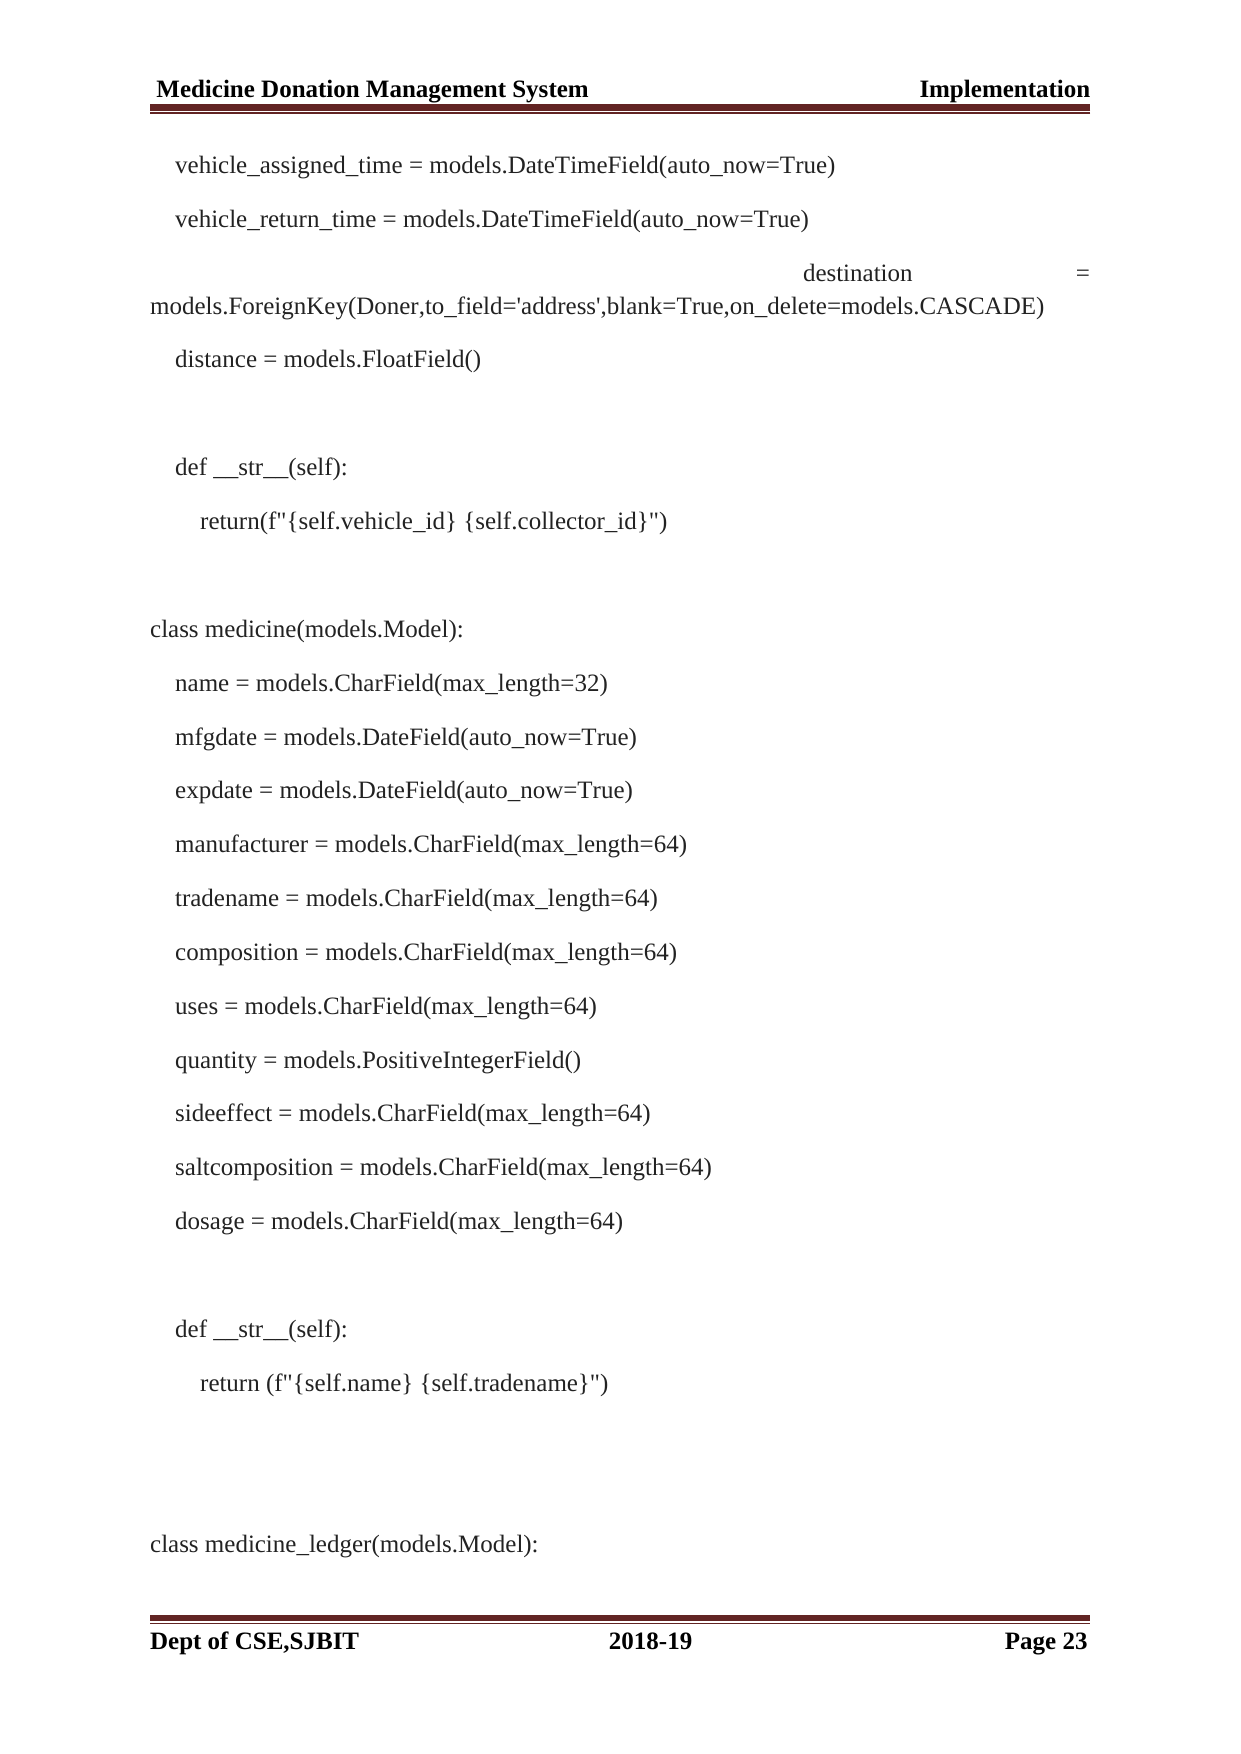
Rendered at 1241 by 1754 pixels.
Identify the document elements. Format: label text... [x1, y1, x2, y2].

text composition = models.CharField(max_length=64) [150, 937, 1090, 966]
text saltcomposition = models.CharField(max_length=64) [150, 1152, 1090, 1181]
text class medicine_ledger(models.Model): [150, 1529, 1090, 1558]
text manufacturer = models.CharField(max_length=64) [150, 829, 1090, 858]
text destination = models.ForeignKey(Doner,to_field='address',blank=True,on_delete=models.CASCADE) [150, 258, 1090, 319]
text class medicine(models.Model): [150, 614, 1090, 643]
text sideeffect = models.CharField(max_length=64) [150, 1098, 1090, 1127]
text name = models.CharField(max_length=32) [150, 668, 1090, 696]
text uses = models.CharField(max_length=64) [150, 991, 1090, 1019]
text tradename = models.CharField(max_length=64) [150, 883, 1090, 912]
text vehicle_assigned_time = models.DateTimeField(auto_now=True) [150, 150, 1090, 179]
text def __str__(self): [150, 1314, 1090, 1343]
text mfgdate = models.DateField(auto_now=True) [150, 722, 1090, 750]
text vehicle_return_time = models.DateTimeField(auto_now=True) [150, 204, 1090, 233]
text def __str__(self): [150, 452, 1090, 481]
text expdate = models.DateField(auto_now=True) [150, 775, 1090, 804]
text dosage = models.CharField(max_length=64) [150, 1206, 1090, 1235]
text return(f"{self.vehicle_id} {self.collector_id}") [150, 506, 1090, 535]
text quantity = models.PositiveIntegerField() [150, 1045, 1090, 1073]
text distance = models.FloatField() [150, 344, 1090, 373]
text return (f"{self.name} {self.tradename}") [150, 1368, 1090, 1397]
